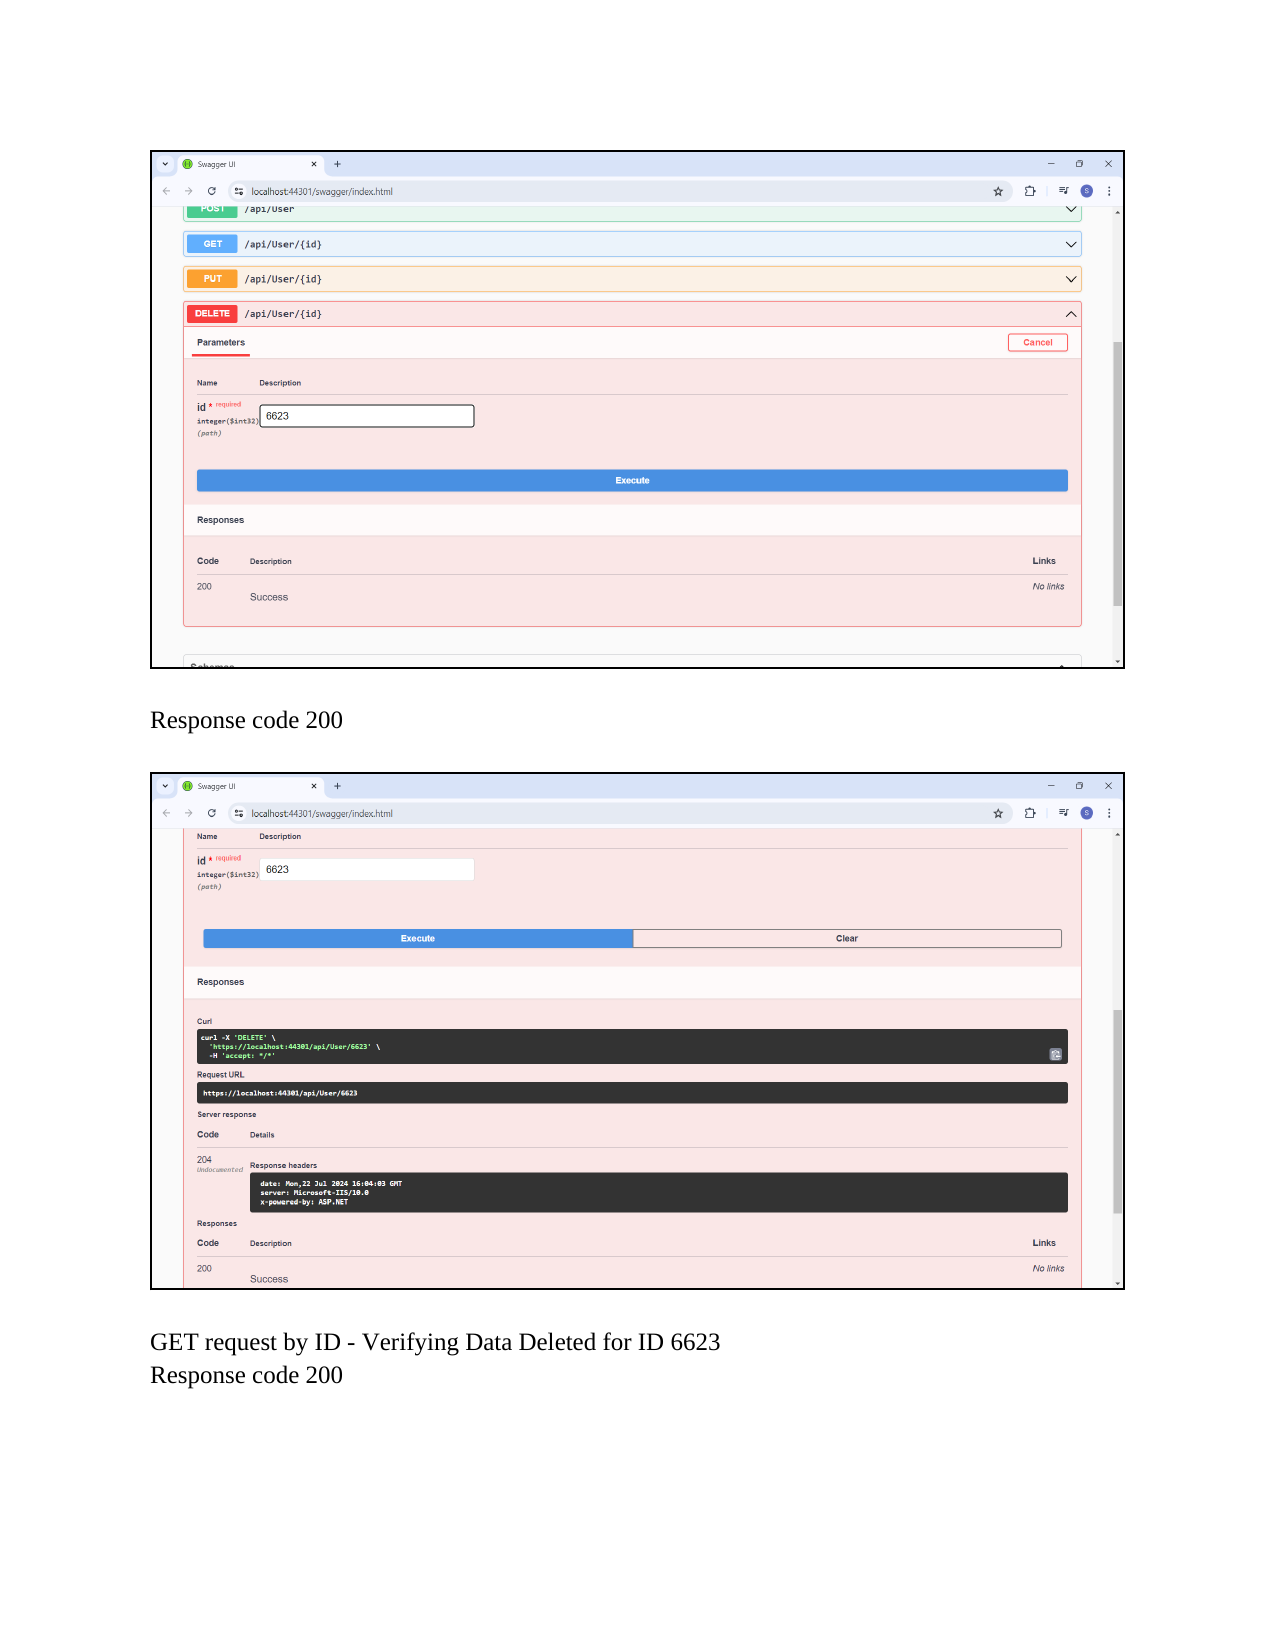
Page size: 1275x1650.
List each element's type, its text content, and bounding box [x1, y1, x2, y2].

text Response code 200 [150, 1360, 1125, 1389]
picture [152, 152, 1123, 667]
text Response code 200 [150, 706, 1125, 734]
picture [152, 774, 1123, 1288]
text GET request by ID - Verifying Data Deleted for ID 6623 [150, 1327, 1125, 1356]
